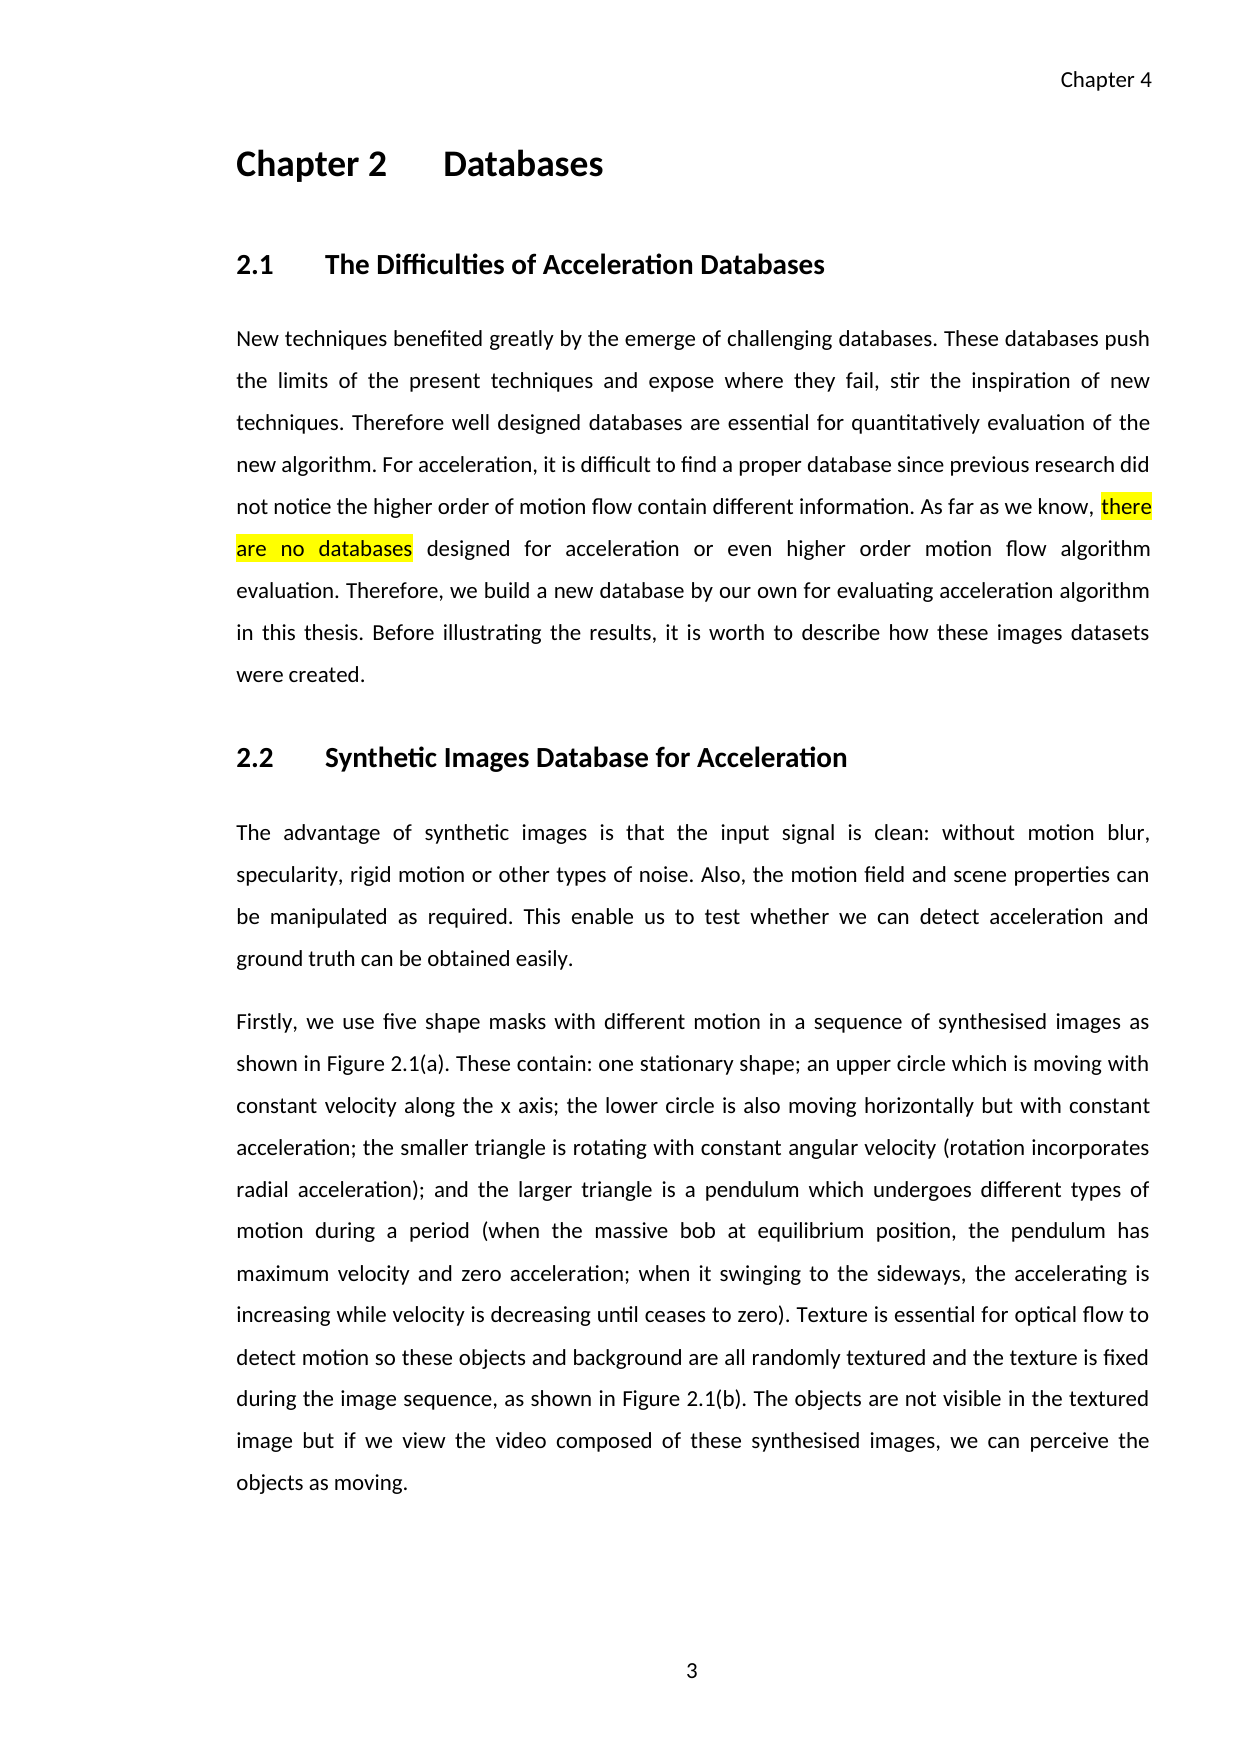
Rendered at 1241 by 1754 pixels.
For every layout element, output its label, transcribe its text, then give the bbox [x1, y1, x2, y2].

subtitle Databases [236, 139, 1152, 185]
text New techniques benefited greatly by the emerge of challenging databases. These databases push the limits of the present techniques and expose where they fail, stir the inspiration of new techniques. Therefore well designed databases are essential for quantitatively evaluation of the new algorithm. For acceleration, it is difficult to find a proper database since previous research did not notice the higher order of motion flow contain different information. As far as we know, there are no databases designed for acceleration or even higher order motion flow algorithm evaluation. Therefore, we build a new database by our own for evaluating acceleration algorithm in this thesis. Before illustrating the results, it is worth to describe how these images datasets were created. [236, 324, 1152, 688]
text The advantage of synthetic images is that the input signal is clean: without motion blur, specularity, rigid motion or other types of noise. Also, the motion field and scene properties can be manipulated as required. This enable us to test whether we can detect acceleration and ground truth can be obtained easily. [236, 818, 1152, 972]
text Firstly, we use five shape masks with different motion in a sequence of synthesised images as shown in Figure 2.1(a). These contain: one stationary shape; an upper circle which is moving with constant velocity along the x axis; the lower circle is also moving horizontally but with constant acceleration; the smaller triangle is rotating with constant angular velocity (rotation incorporates radial acceleration); and the larger triangle is a pendulum which undergoes different types of motion during a period (when the massive bob at equilibrium position, the pendulum has maximum velocity and zero acceleration; when it swinging to the sideways, the accelerating is increasing while velocity is decreasing until ceases to zero). Texture is essential for optical flow to detect motion so these objects and background are all randomly textured and the texture is fixed during the image sequence, as shown in Figure 2.1(b). The objects are not visible in the textured image but if we view the video composed of these synthesised images, we can perceive the objects as moving. [236, 1007, 1152, 1497]
subtitle The Difficulties of Acceleration Databases [236, 246, 1152, 281]
subtitle Synthetic Images Database for Acceleration [236, 739, 1152, 775]
